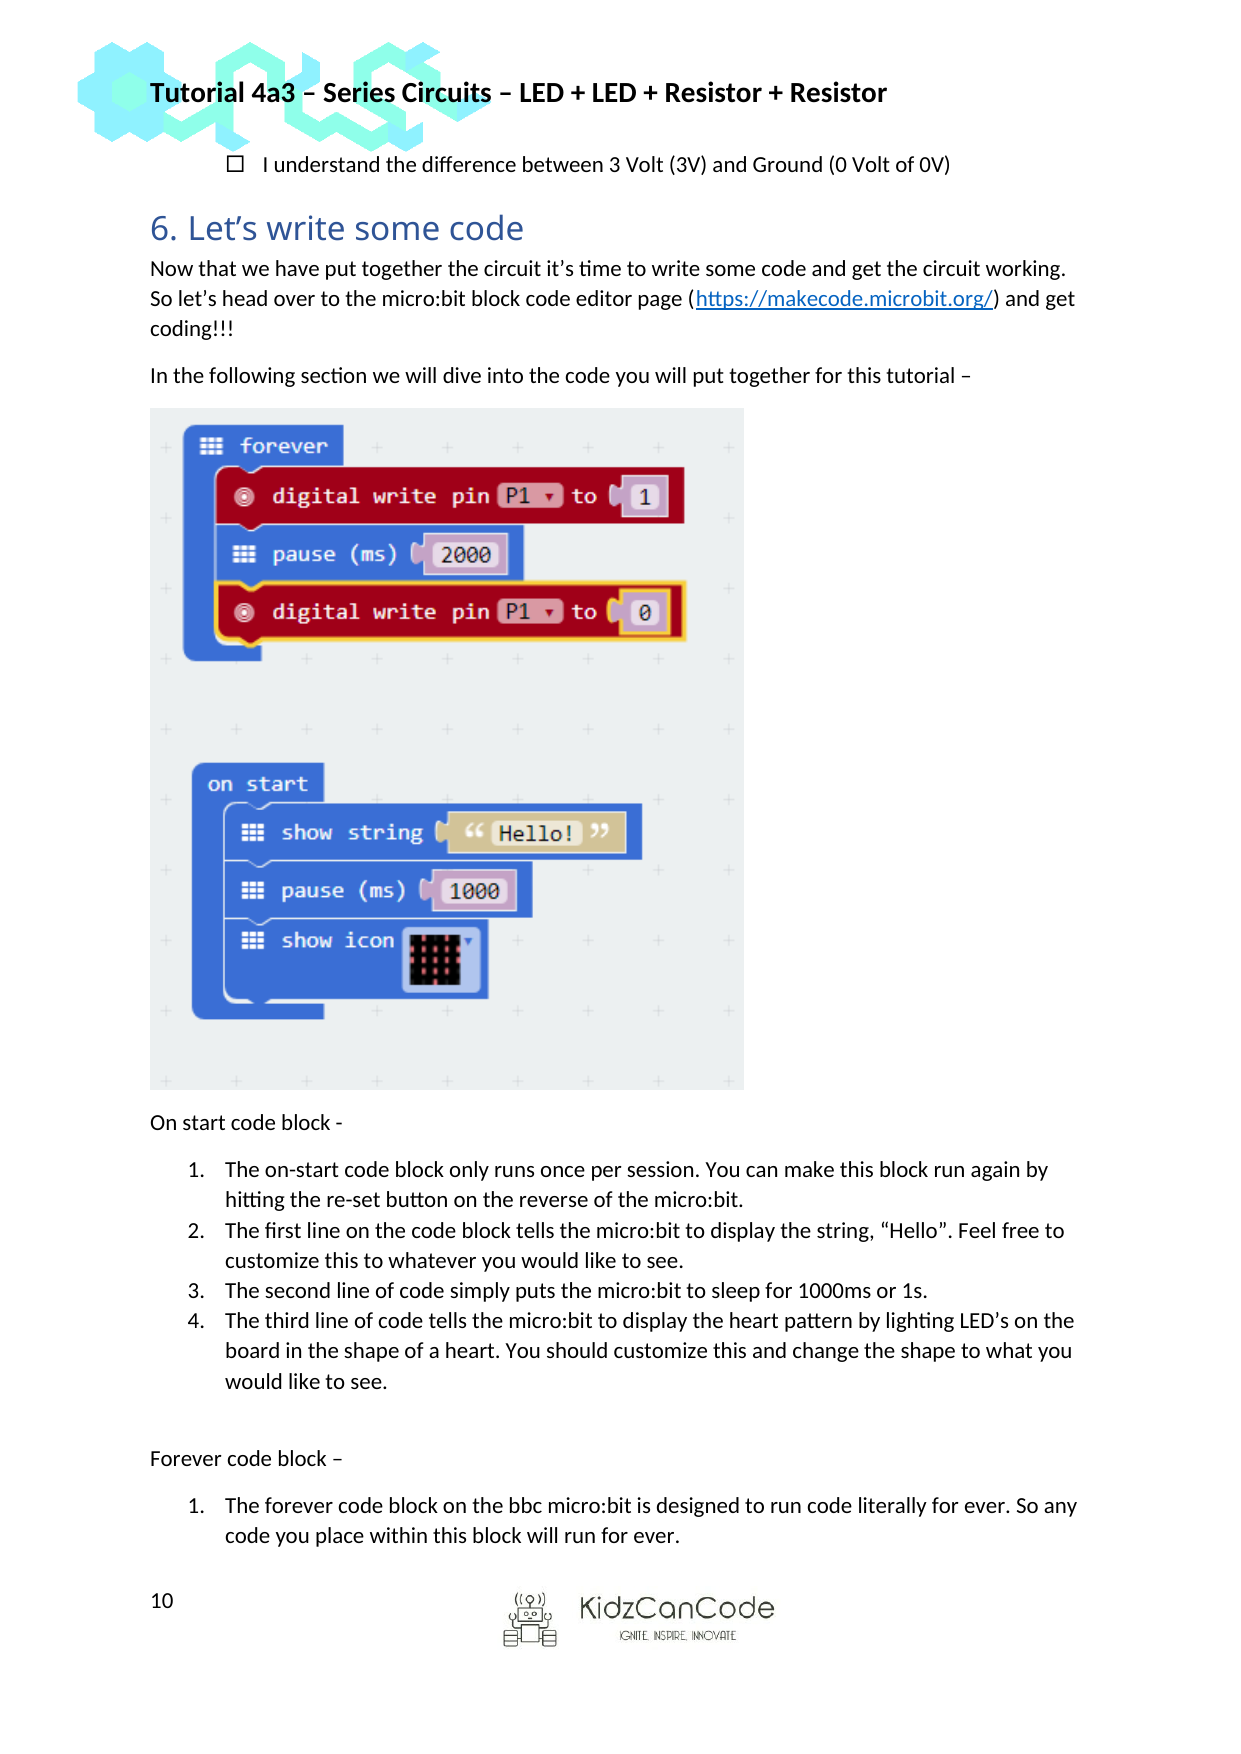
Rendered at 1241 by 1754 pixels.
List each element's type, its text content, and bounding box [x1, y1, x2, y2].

list The on-start code block only runs once per session. You can make this block run again by hitting the re-set button on the reverse of the micro:bit. [187, 1155, 1090, 1213]
text On start code block - [150, 1108, 1090, 1136]
text Now that we have put together the circuit it’s time to write some code and get the circuit working. So let’s head over to the micro:bit block code editor page (https://makecode.microbit.org/) and get coding!!! [150, 254, 1090, 343]
list The forever code block on the bbc micro:bit is designed to run code literally for ever. So any code you place within this block will run for ever. [187, 1491, 1090, 1549]
text In the following section we will dive into the code you will put together for this tutorial – [150, 361, 1090, 389]
list The second line of code simply puts the micro:bit to sleep for 1000ms or 1s. [187, 1276, 1090, 1304]
list I understand the difference between 3 Volt (3V) and Ground (0 Volt of 0V) [225, 150, 1090, 178]
list The third line of code tells the micro:bit to display the heart pattern by lighting LED’s on the board in the shape of a heart. You should customize this and change the shape to what you would like to see. [187, 1306, 1090, 1395]
subtitle Let’s write some code [150, 205, 1090, 251]
picture [77, 42, 492, 152]
picture [497, 1586, 781, 1653]
picture [150, 408, 744, 1090]
list The first line on the code block tells the micro:bit to display the string, “Hello”. Feel free to customize this to whatever you would like to see. [187, 1216, 1090, 1274]
text Forever code block – [150, 1444, 1090, 1472]
